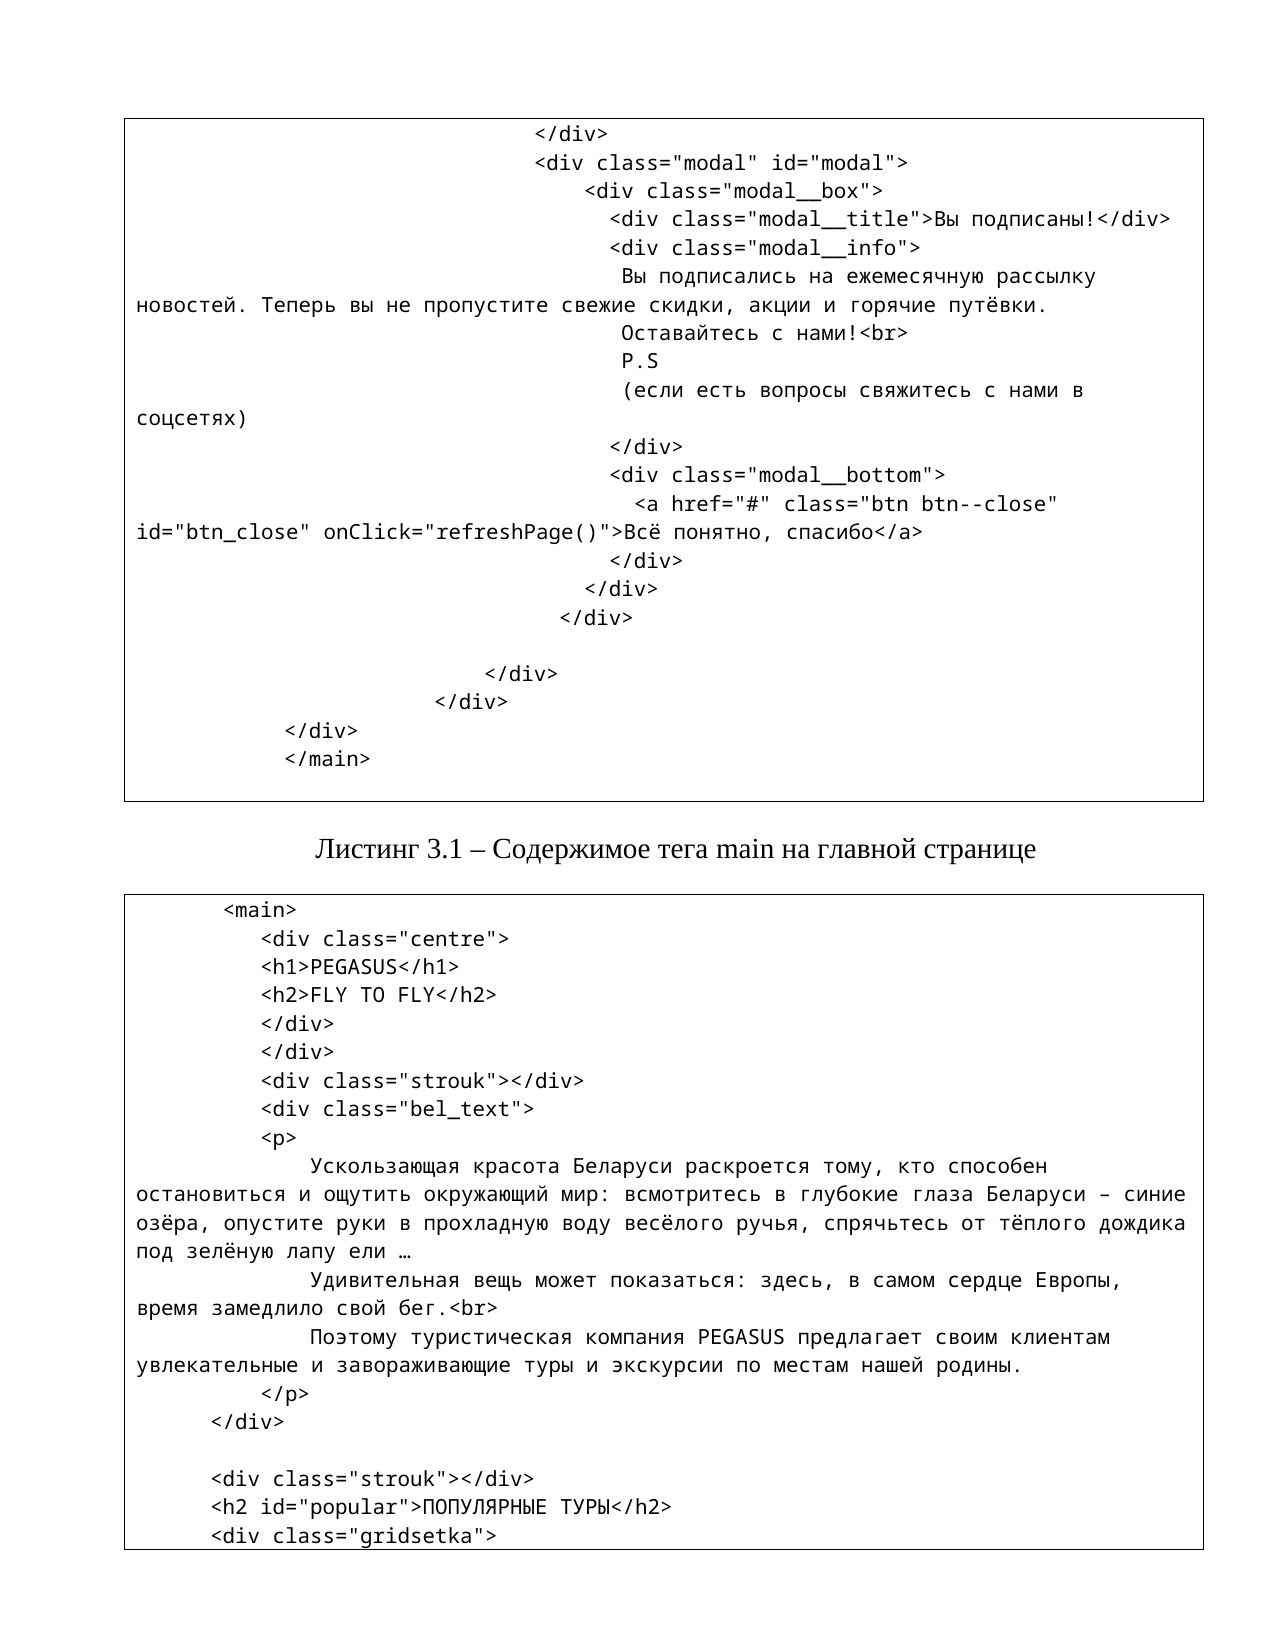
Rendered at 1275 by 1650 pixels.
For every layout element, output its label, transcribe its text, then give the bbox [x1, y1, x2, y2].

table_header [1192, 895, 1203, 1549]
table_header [125, 119, 1203, 801]
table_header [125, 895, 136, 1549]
text Листинг 3.1 – Содержимое тега main на главной странице [136, 831, 1216, 865]
